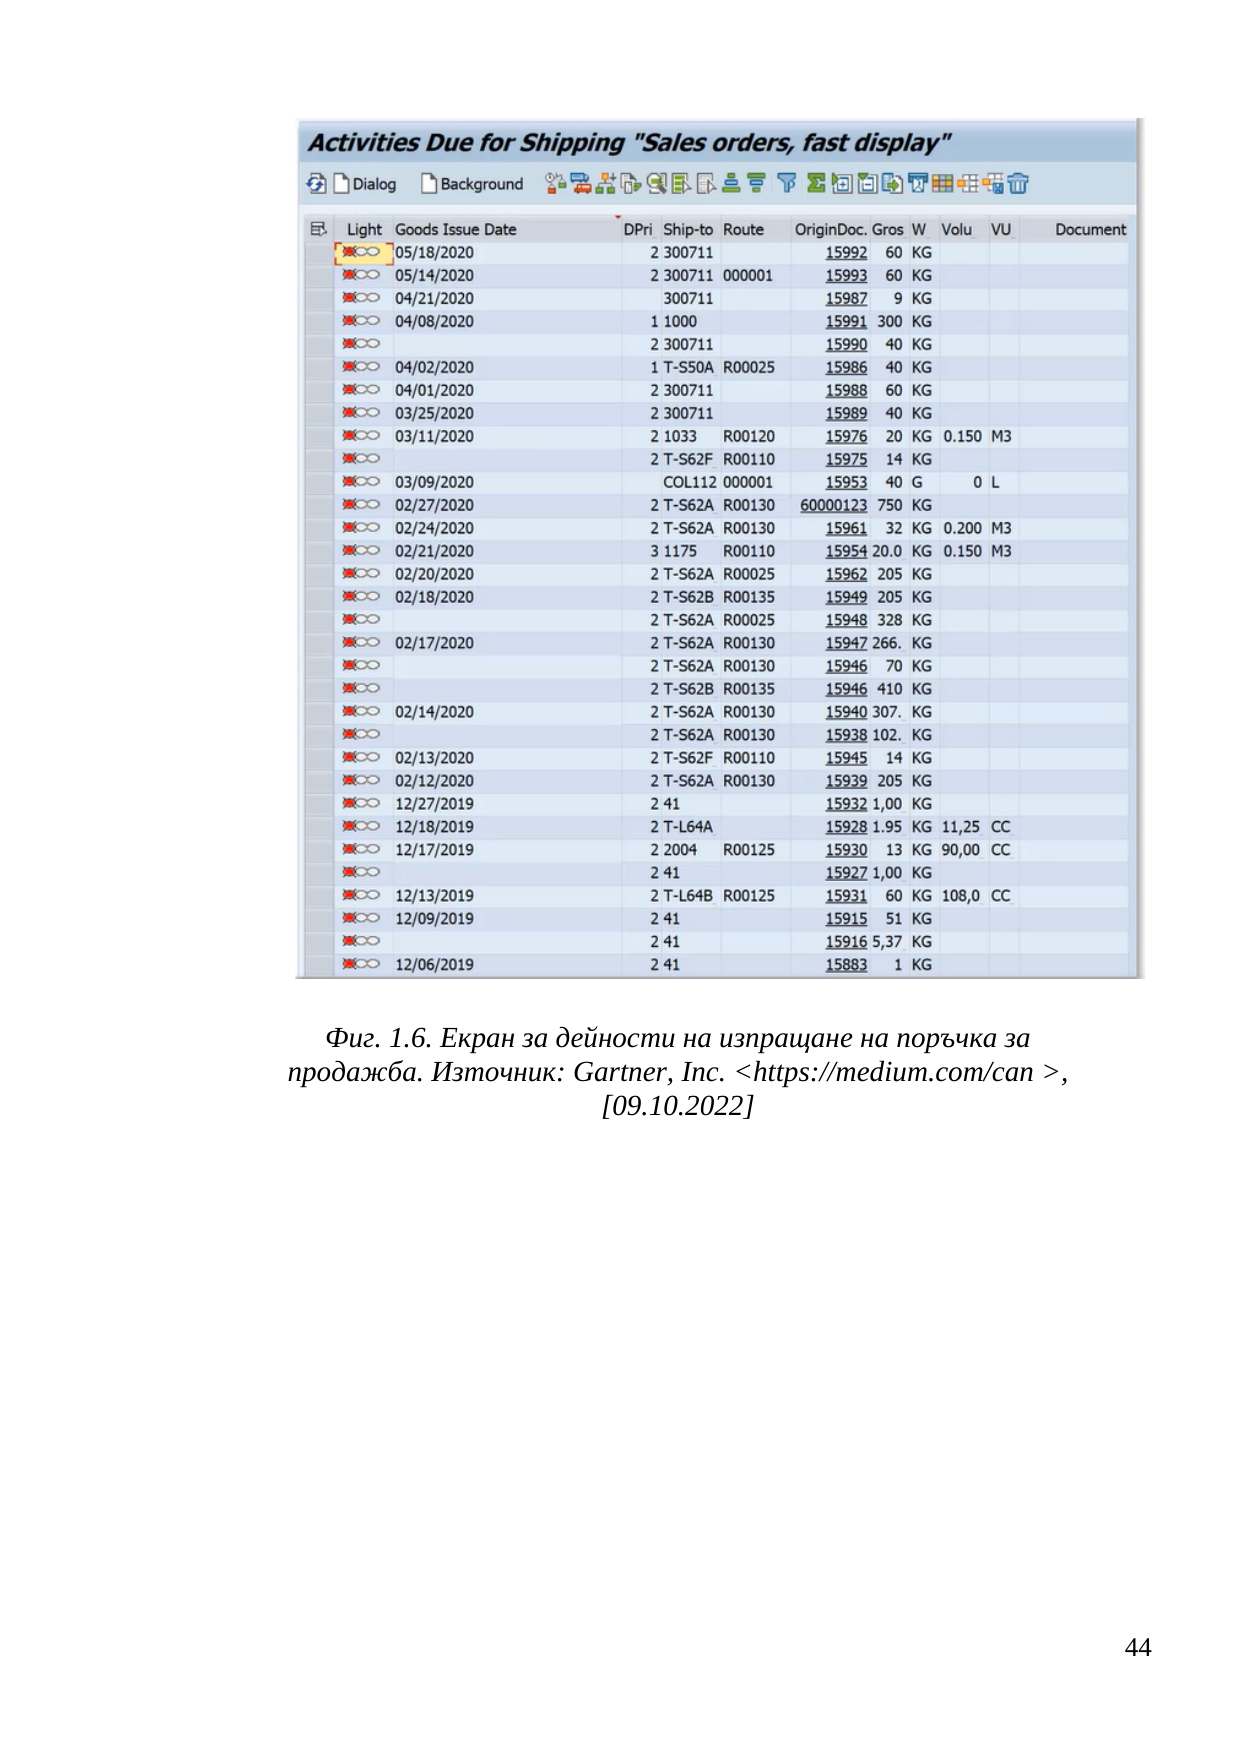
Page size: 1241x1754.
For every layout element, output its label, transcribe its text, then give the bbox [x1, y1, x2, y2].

title Фиг. 1.6. Екран за дейности на изпращане на поръчка за продажба. Източник: Gartner, Inc. <https://medium.com/сап >, [09.10.2022] [266, 1021, 1092, 1121]
picture [295, 118, 1146, 979]
